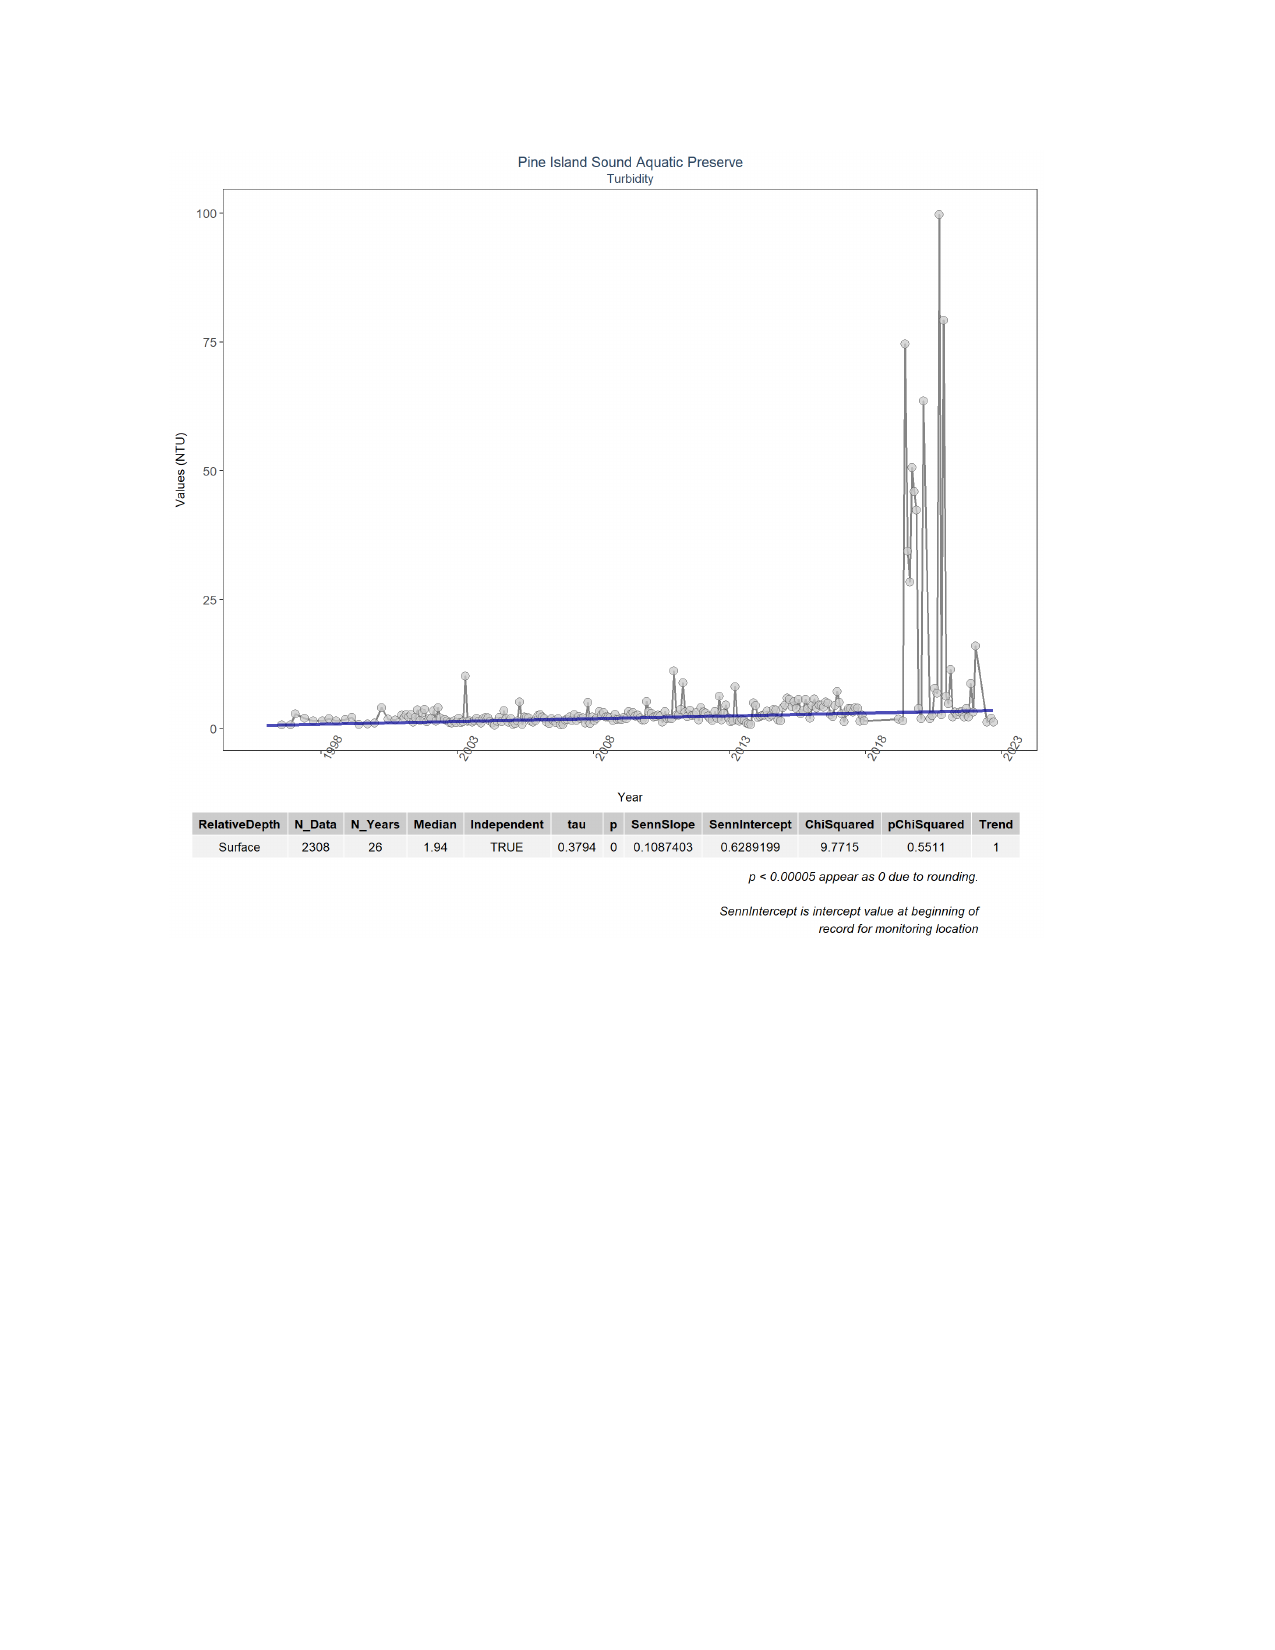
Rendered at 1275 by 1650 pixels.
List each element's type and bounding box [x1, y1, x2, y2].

picture [168, 150, 1044, 938]
